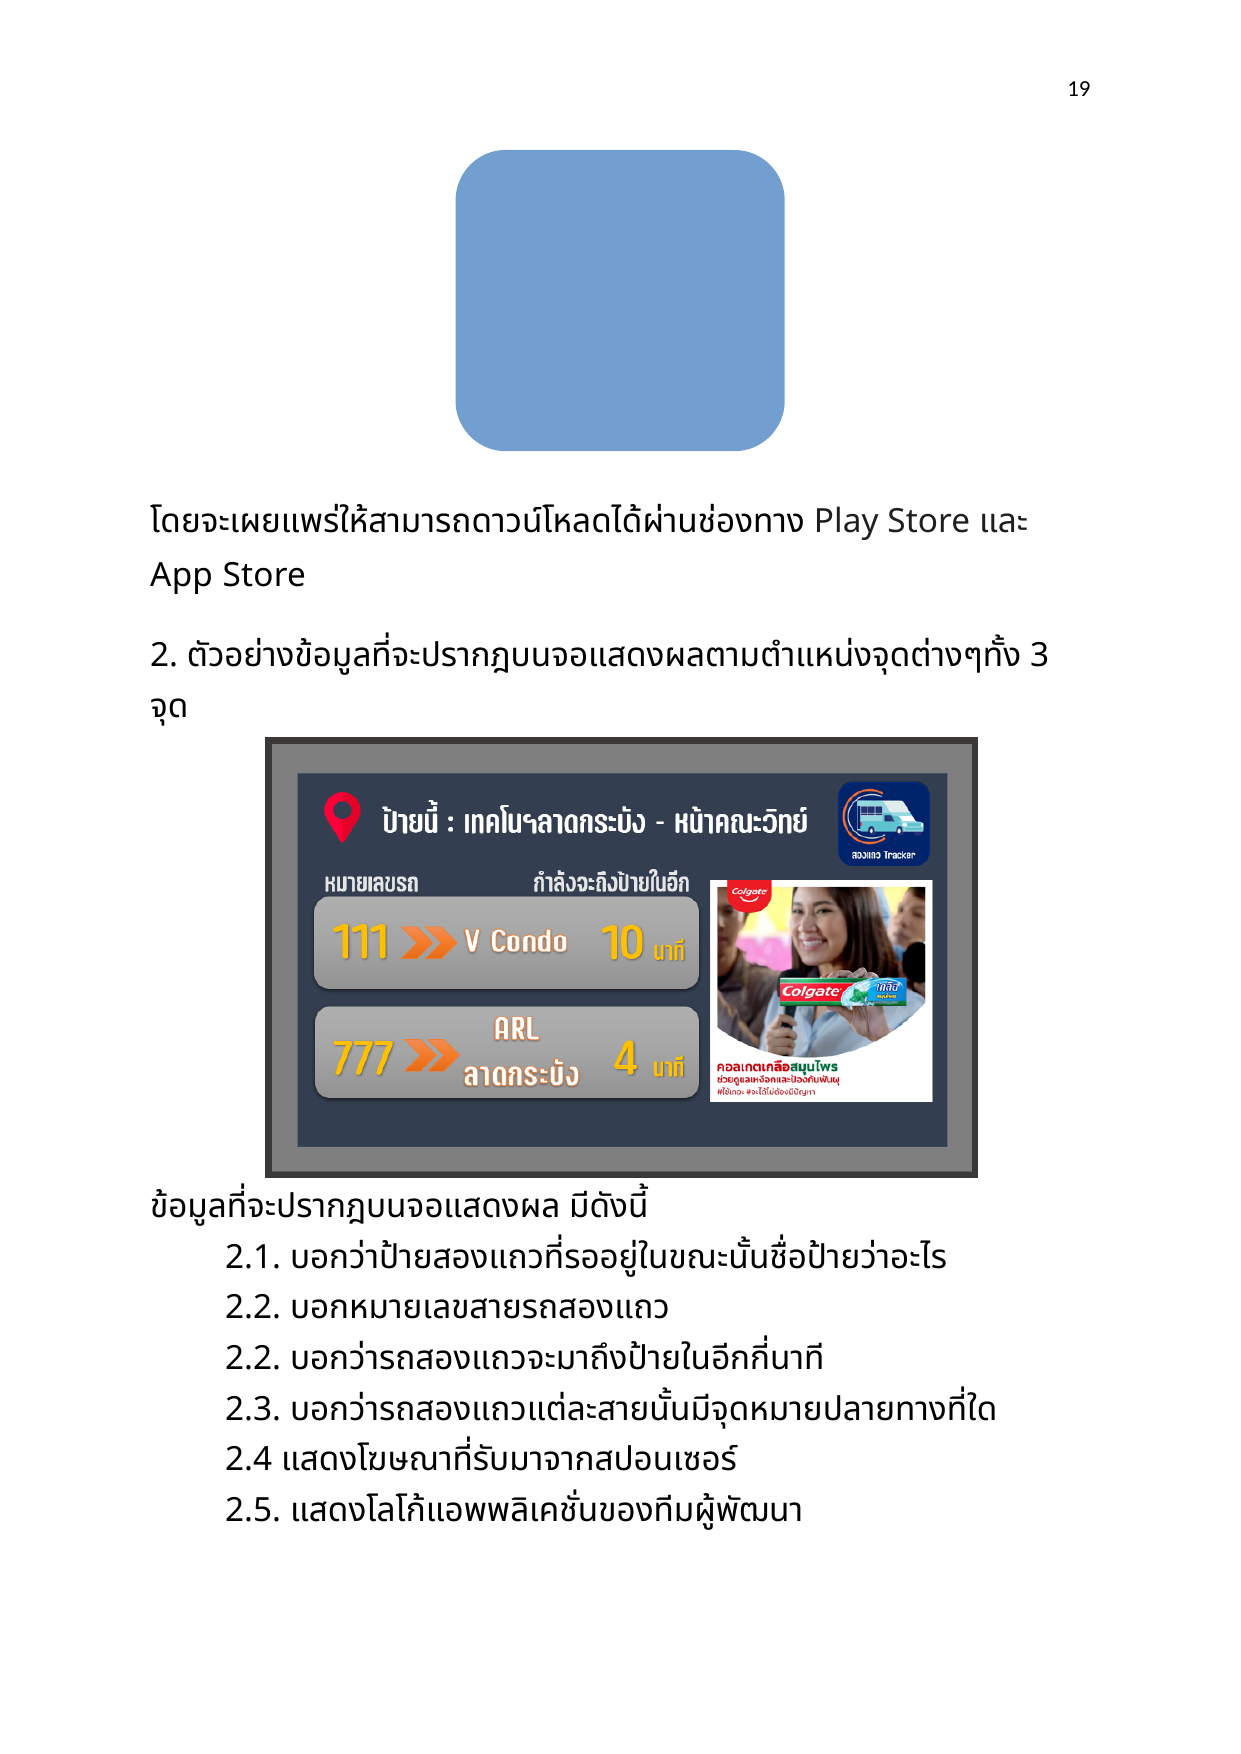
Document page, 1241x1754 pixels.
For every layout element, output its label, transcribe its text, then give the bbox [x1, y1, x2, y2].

text 2.4 แสดงโฆษณาที่รับมาจากสปอนเซอร์ [150, 1435, 1090, 1486]
text 2. ตัวอย่างข้อมูลที่จะปรากฎบนจอแสดงผลตามตำแหน่งจุดต่างๆทั้ง 3 จุด [150, 631, 1090, 732]
text 2.2. บอกว่ารถสองแถวจะมาถึงป้ายในอีกกี่นาที [150, 1334, 1090, 1384]
text 2.5. แสดงโลโก้แอพพลิเคชั่นของทีมผู้พัฒนา [150, 1486, 1090, 1536]
text โดยจะเผยแพร่ให้สามารถดาวน์โหลดได้ผ่านช่องทาง Play Store และ App Store [150, 497, 1090, 596]
text 2.3. บอกว่ารถสองแถวแต่ละสายนั้นมีจุดหมายปลายทางที่ใด [150, 1384, 1090, 1435]
text ข้อมูลที่จะปรากฎบนจอแสดงผล มีดังนี้ [150, 1182, 1090, 1232]
text 2.2. บอกหมายเลขสายรถสองแถว [150, 1283, 1090, 1334]
text 2.1. บอกว่าป้ายสองแถวที่รออยู่ในขณะนั้นชื่อป้ายว่าอะไร [150, 1232, 1090, 1283]
picture [258, 732, 982, 1182]
